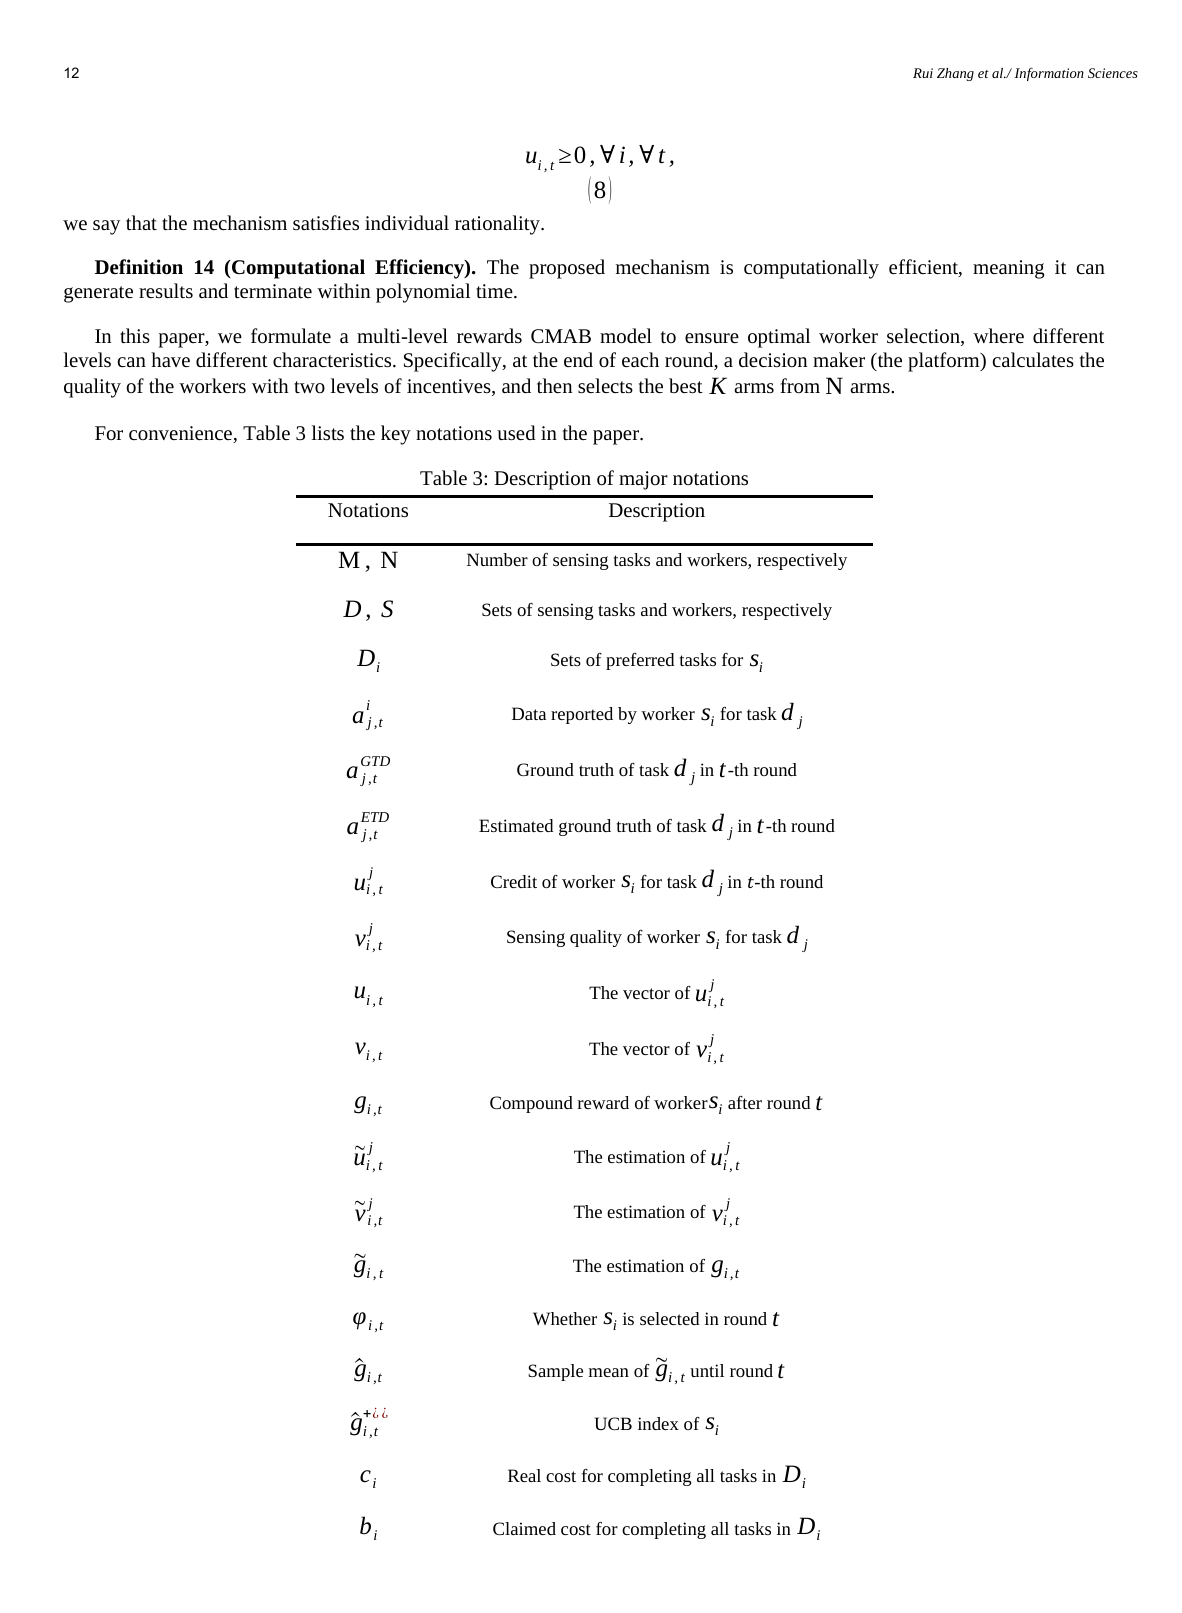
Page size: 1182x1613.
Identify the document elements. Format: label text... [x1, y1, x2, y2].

table_cell [296, 975, 440, 1031]
table_cell [296, 1250, 440, 1303]
table_cell [296, 1195, 440, 1250]
table_cell The vector of [440, 975, 873, 1031]
table_cell Sets of preferred tasks for [440, 645, 873, 697]
table_cell [296, 1460, 440, 1513]
table_cell Sensing quality of worker for task [440, 920, 873, 975]
table_cell The estimation of [440, 1250, 873, 1303]
table_cell [296, 920, 440, 975]
table_cell [296, 645, 440, 697]
table_cell The estimation of [440, 1139, 873, 1195]
text Definition 14 (Computational Efficiency). The proposed mechanism is computationally efficient, meaning it can generate results and terminate within polynomial time. [63, 255, 1106, 303]
table_cell Real cost for completing all tasks in [440, 1460, 873, 1513]
text we say that the mechanism satisfies individual rationality. [63, 210, 1106, 234]
table_cell [296, 1355, 440, 1407]
table_cell [296, 1303, 440, 1355]
text In this paper, we formulate a multi-level rewards CMAB model to ensure optimal worker selection, where different levels can have different characteristics. Specifically, at the end of each round, a decision maker (the platform) calculates the quality of the workers with two levels of incentives, and then selects the best arms from arms. [63, 324, 1106, 400]
table_header Description [440, 498, 873, 543]
table_cell Data reported by worker for task [440, 697, 873, 752]
table_cell Ground truth of task in -th round [440, 753, 873, 808]
table_cell [296, 697, 440, 752]
table_cell [296, 864, 440, 919]
table_cell [296, 1407, 440, 1460]
table_cell Estimated ground truth of task in -th round [440, 808, 873, 864]
table_cell [296, 1139, 440, 1195]
table_cell Claimed cost for completing all tasks in [440, 1513, 873, 1565]
table_cell Sets of sensing tasks and workers, respectively [440, 595, 873, 644]
table_cell [296, 1513, 440, 1565]
table_cell [296, 753, 440, 808]
table_cell Credit of worker for task in 𝑡-th round [440, 864, 873, 919]
table_cell Compound reward of worker after round [440, 1087, 873, 1139]
table_header Notations [296, 498, 440, 543]
table_cell Sample mean of until round [440, 1355, 873, 1407]
table_cell [296, 808, 440, 864]
table_cell UCB index of [440, 1407, 873, 1460]
table_cell The vector of [440, 1031, 873, 1087]
table_cell Number of sensing tasks and workers, respectively [440, 546, 873, 595]
table_cell [296, 546, 440, 595]
text Table 3: Description of major notations [63, 466, 1106, 490]
table_cell [296, 595, 440, 644]
text For convenience, Table 3 lists the key notations used in the paper. [63, 421, 1106, 445]
table_cell [296, 1087, 440, 1139]
table_cell The estimation of [440, 1195, 873, 1250]
table_cell [296, 1031, 440, 1087]
table_cell Whether is selected in round [440, 1303, 873, 1355]
